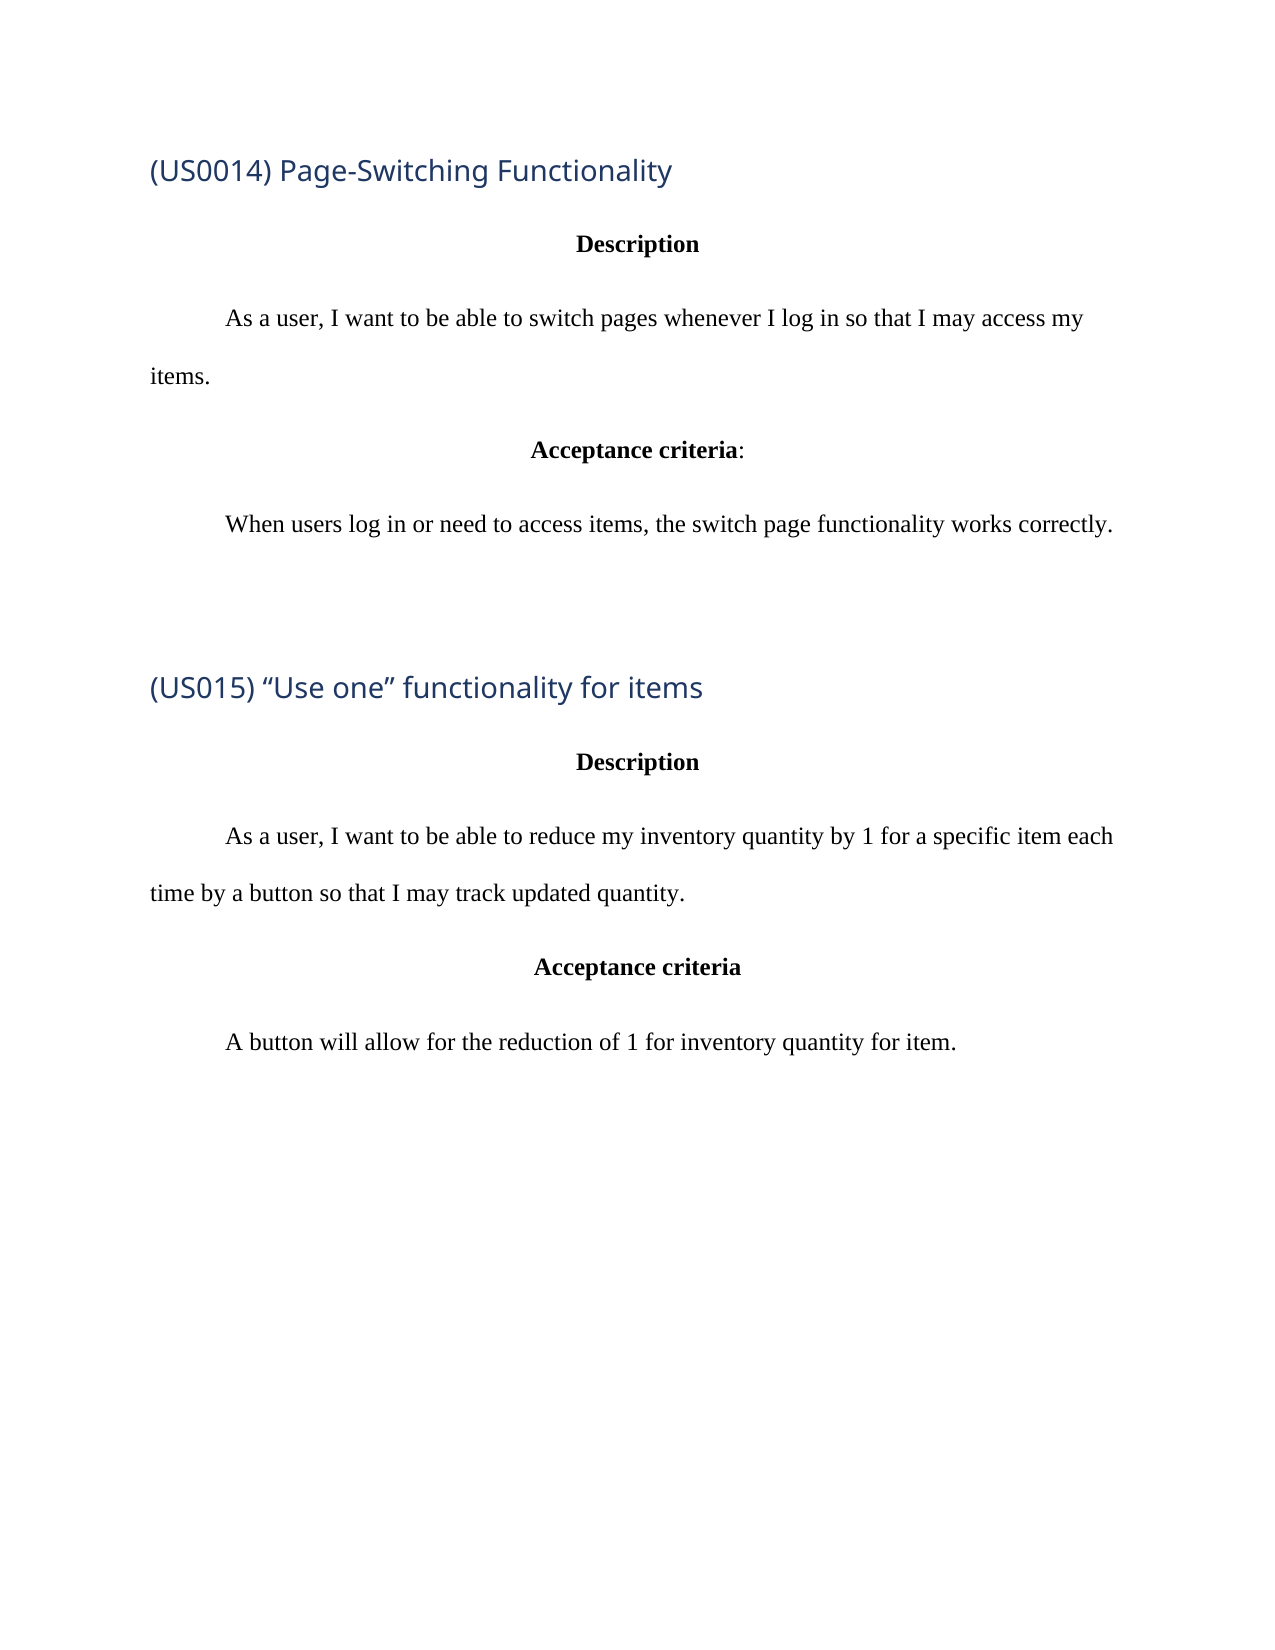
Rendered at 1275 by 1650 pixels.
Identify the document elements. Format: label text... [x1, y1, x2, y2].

subtitle (US015) “Use one” functionality for items [150, 667, 1125, 707]
text Acceptance criteria: [150, 435, 1125, 464]
text As a user, I want to be able to switch pages whenever I log in so that I may access my items. [150, 303, 1125, 390]
text As a user, I want to be able to reduce my inventory quantity by 1 for a specific item each time by a button so that I may track updated quantity. [150, 821, 1125, 907]
text Description [150, 229, 1125, 258]
text When users log in or need to access items, the switch page functionality works correctly. [150, 509, 1125, 538]
text A button will allow for the reduction of 1 for inventory quantity for item. [150, 1027, 1125, 1055]
subtitle (US0014) Page-Switching Functionality [150, 150, 1125, 190]
text Description [150, 747, 1125, 775]
text Acceptance criteria [150, 952, 1125, 981]
